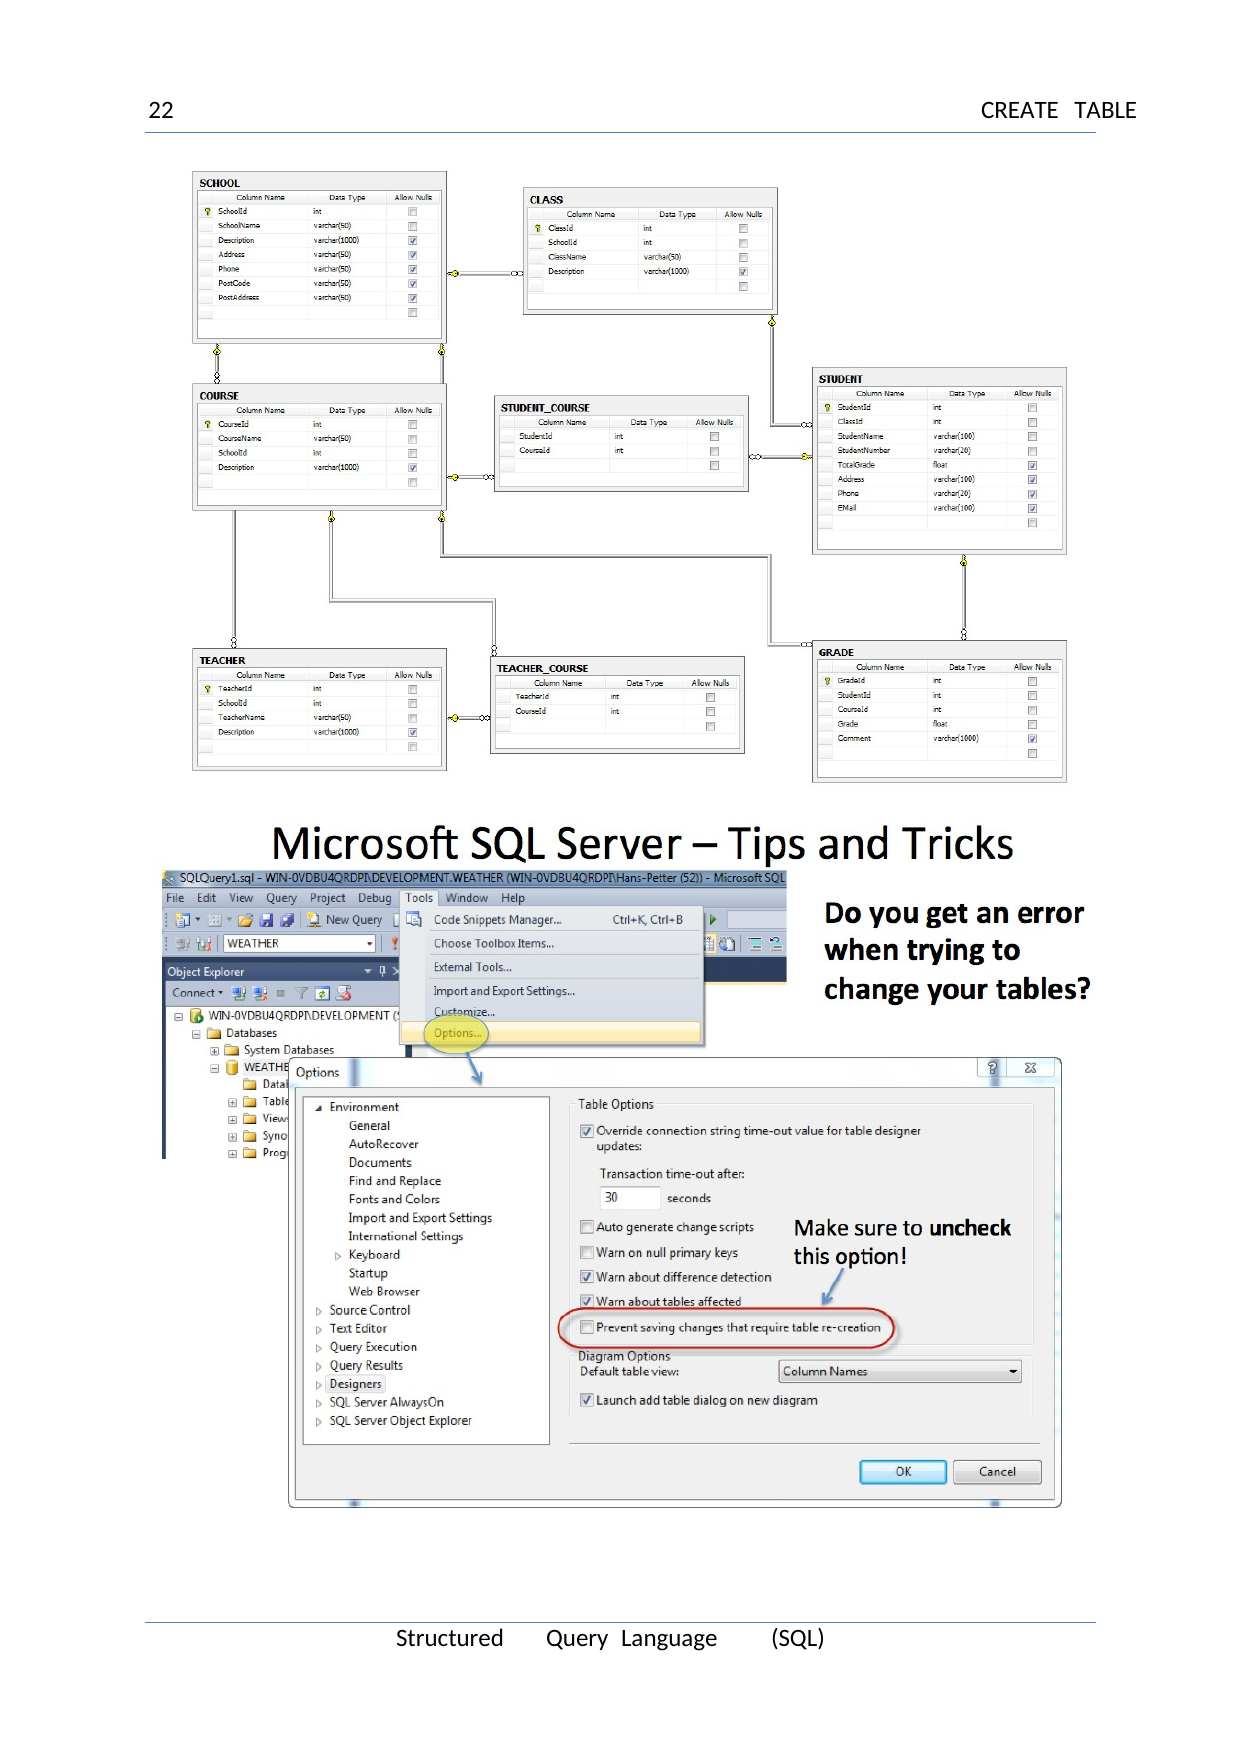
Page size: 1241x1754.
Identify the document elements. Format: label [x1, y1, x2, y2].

picture [154, 814, 1100, 1509]
picture [177, 160, 1078, 790]
